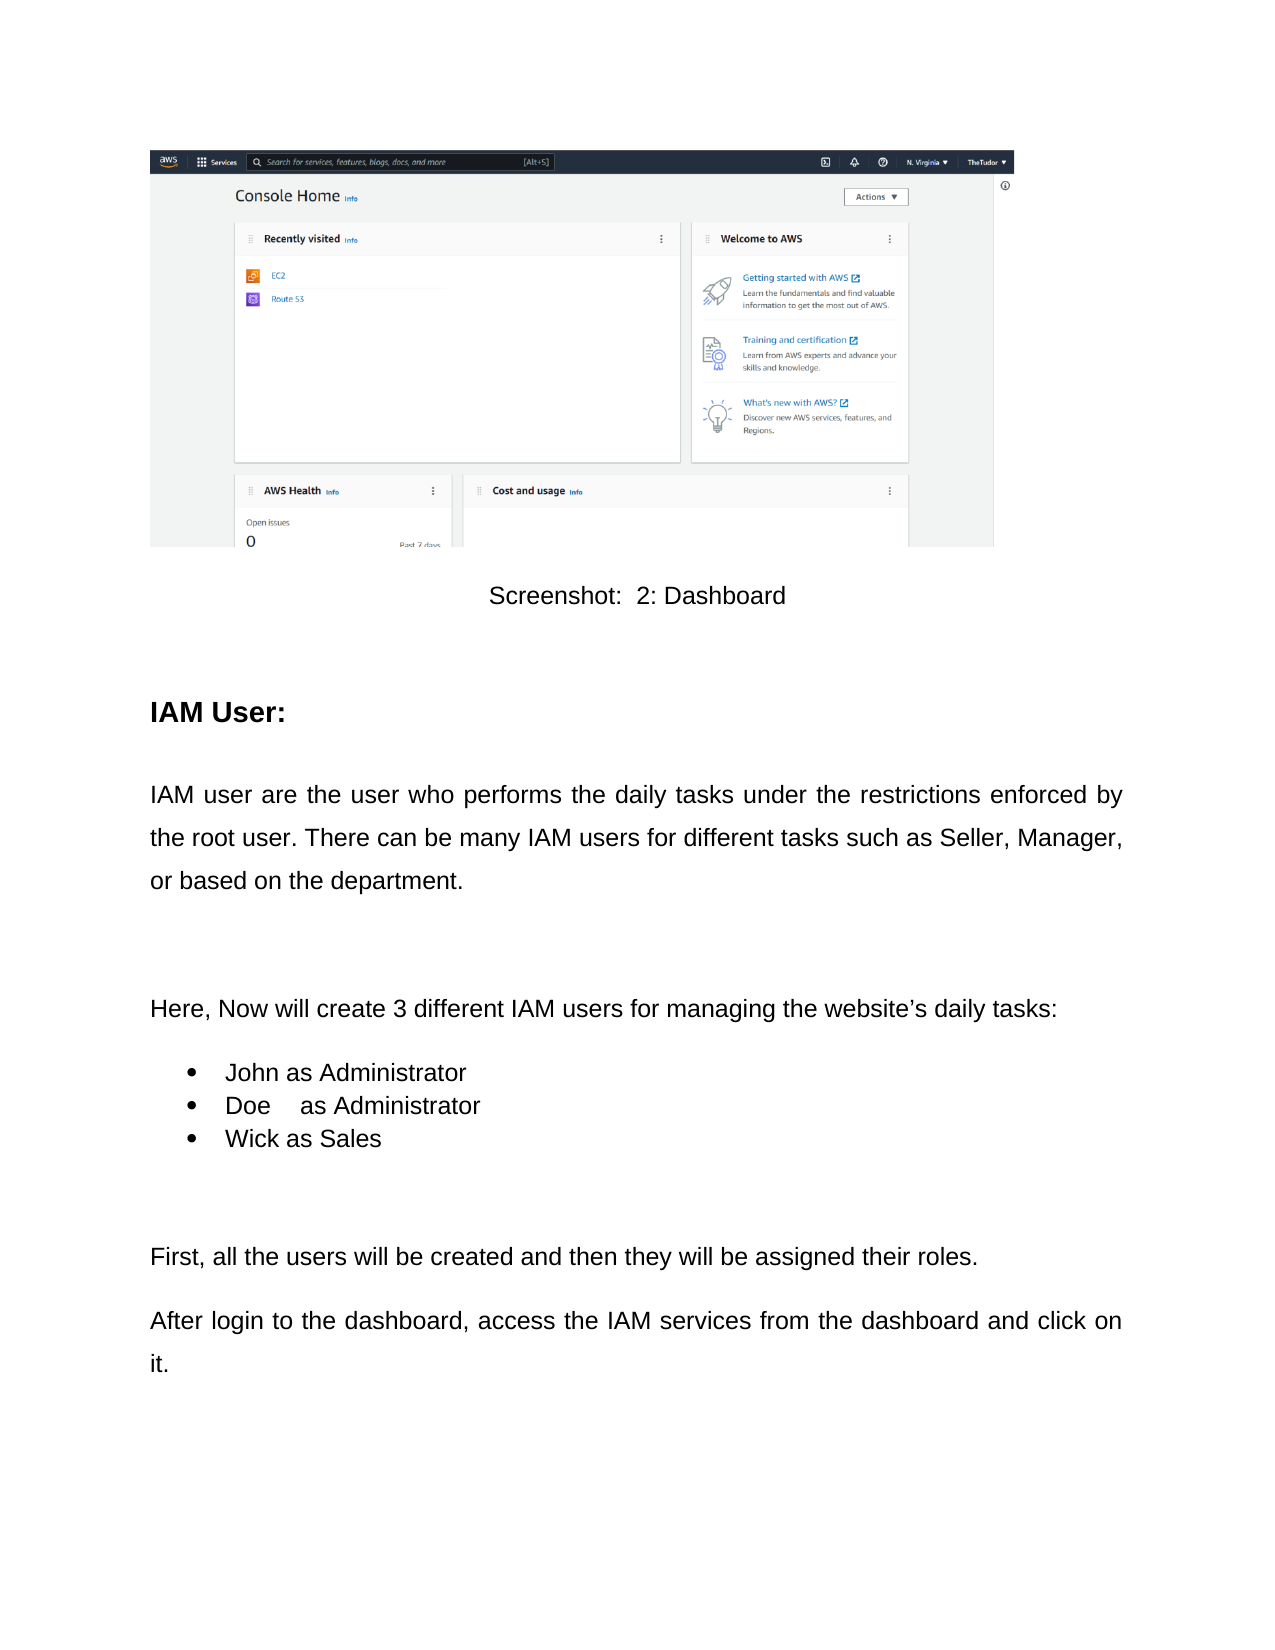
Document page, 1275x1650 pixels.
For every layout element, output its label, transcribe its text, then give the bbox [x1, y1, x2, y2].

text IAM user are the user who performs the daily tasks under the restrictions enforced by the root user. There can be many IAM users for different tasks such as Seller, Manager, or based on the department. [150, 780, 1125, 895]
text First, all the users will be created and then they will be assigned their roles. [150, 1242, 1125, 1271]
text Screenshot: 2: Dashboard [150, 581, 1125, 610]
text After login to the dashboard, access the IAM services from the dashboard and click on it. [150, 1306, 1125, 1378]
text Here, Now will create 3 different IAM users for managing the website’s daily tasks: [150, 994, 1125, 1023]
picture [150, 150, 1015, 547]
list Doe as Administrator [187, 1091, 1125, 1120]
list Wick as Sales [187, 1124, 1125, 1153]
list John as Administrator [187, 1058, 1125, 1087]
subtitle IAM User: [150, 694, 1125, 728]
